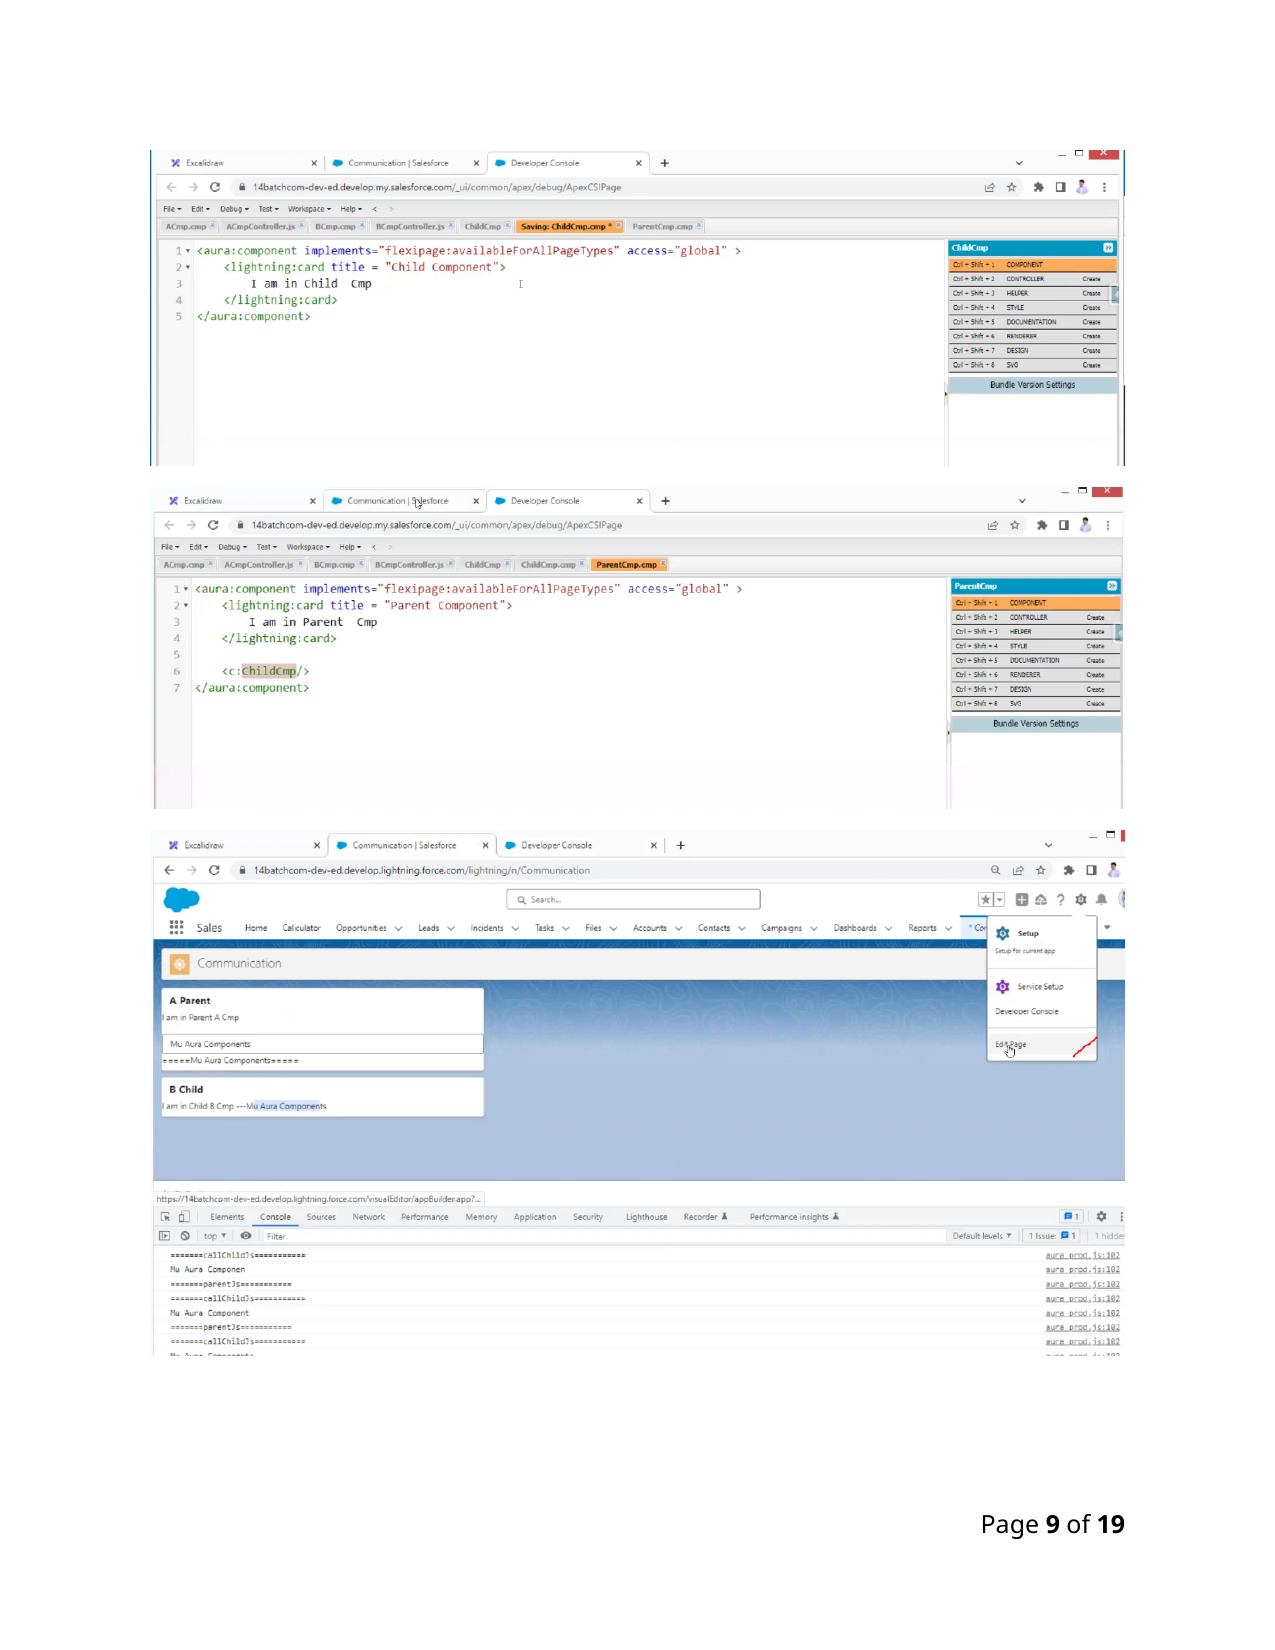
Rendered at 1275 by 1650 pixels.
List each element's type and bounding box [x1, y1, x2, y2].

picture [150, 830, 1125, 1356]
picture [150, 487, 1125, 809]
picture [150, 150, 1125, 466]
